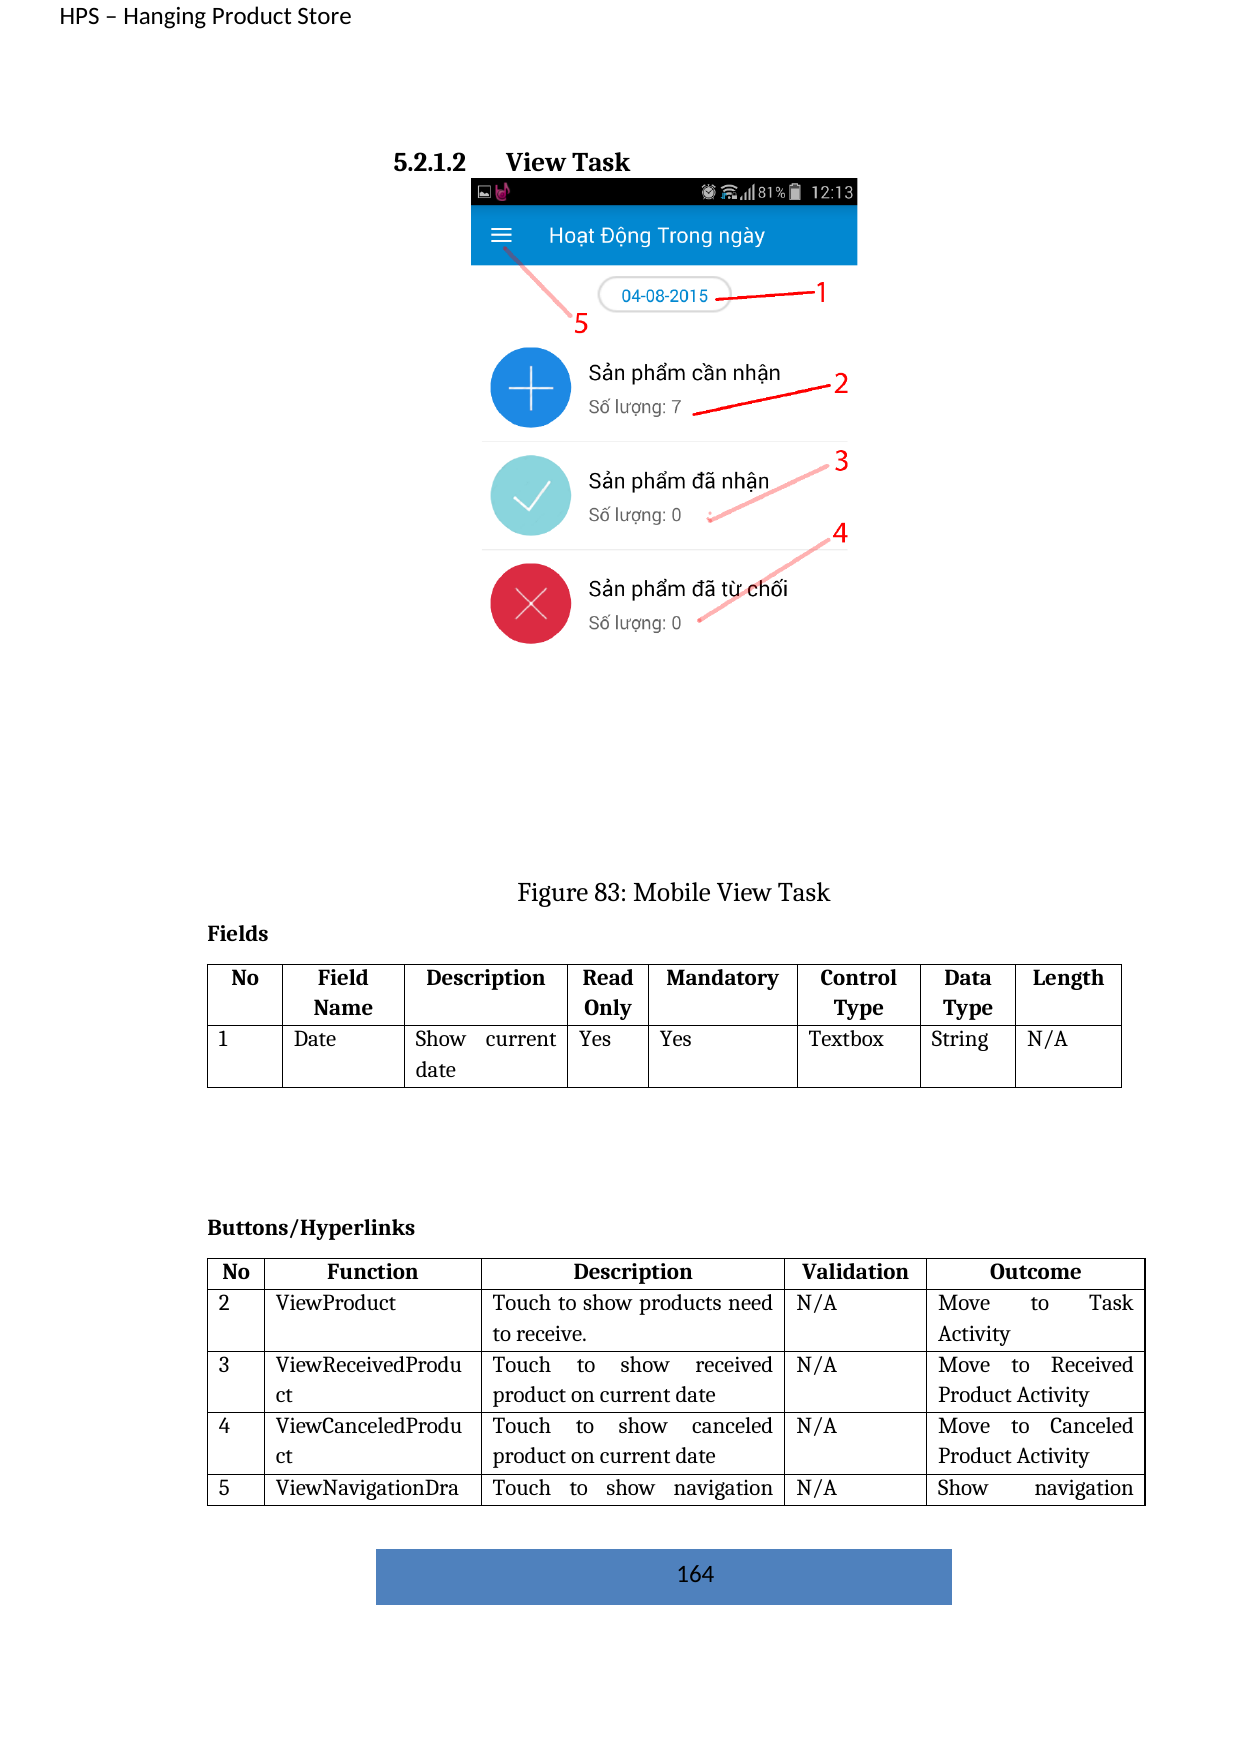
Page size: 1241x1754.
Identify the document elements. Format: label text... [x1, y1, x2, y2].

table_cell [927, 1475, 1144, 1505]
picture [471, 178, 858, 216]
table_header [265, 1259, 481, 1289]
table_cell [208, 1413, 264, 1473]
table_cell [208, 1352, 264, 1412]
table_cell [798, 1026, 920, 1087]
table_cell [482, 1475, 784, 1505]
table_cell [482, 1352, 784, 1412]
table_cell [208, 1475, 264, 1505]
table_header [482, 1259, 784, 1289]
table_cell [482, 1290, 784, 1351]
text Buttons/Hyperlinks [207, 1215, 1122, 1242]
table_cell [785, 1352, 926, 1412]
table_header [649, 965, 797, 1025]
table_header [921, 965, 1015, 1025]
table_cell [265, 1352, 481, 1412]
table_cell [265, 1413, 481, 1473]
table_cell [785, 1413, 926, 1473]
subtitle View Task [393, 147, 1122, 178]
picture [471, 220, 858, 865]
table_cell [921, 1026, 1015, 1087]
text Fields [207, 921, 1122, 947]
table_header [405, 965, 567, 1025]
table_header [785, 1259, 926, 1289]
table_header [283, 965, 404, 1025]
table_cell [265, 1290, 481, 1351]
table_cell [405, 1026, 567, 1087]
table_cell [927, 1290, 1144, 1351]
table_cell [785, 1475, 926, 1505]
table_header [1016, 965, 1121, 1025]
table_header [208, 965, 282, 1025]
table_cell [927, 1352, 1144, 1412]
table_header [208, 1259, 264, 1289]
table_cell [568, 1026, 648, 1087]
text Figure 83: Mobile View Task [226, 877, 1122, 908]
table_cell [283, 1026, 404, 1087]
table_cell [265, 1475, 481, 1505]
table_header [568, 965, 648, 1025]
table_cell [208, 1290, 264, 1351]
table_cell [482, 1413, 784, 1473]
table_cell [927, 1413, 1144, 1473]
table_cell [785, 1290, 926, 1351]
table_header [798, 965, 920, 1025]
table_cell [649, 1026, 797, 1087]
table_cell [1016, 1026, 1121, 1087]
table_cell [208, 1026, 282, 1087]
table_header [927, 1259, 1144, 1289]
